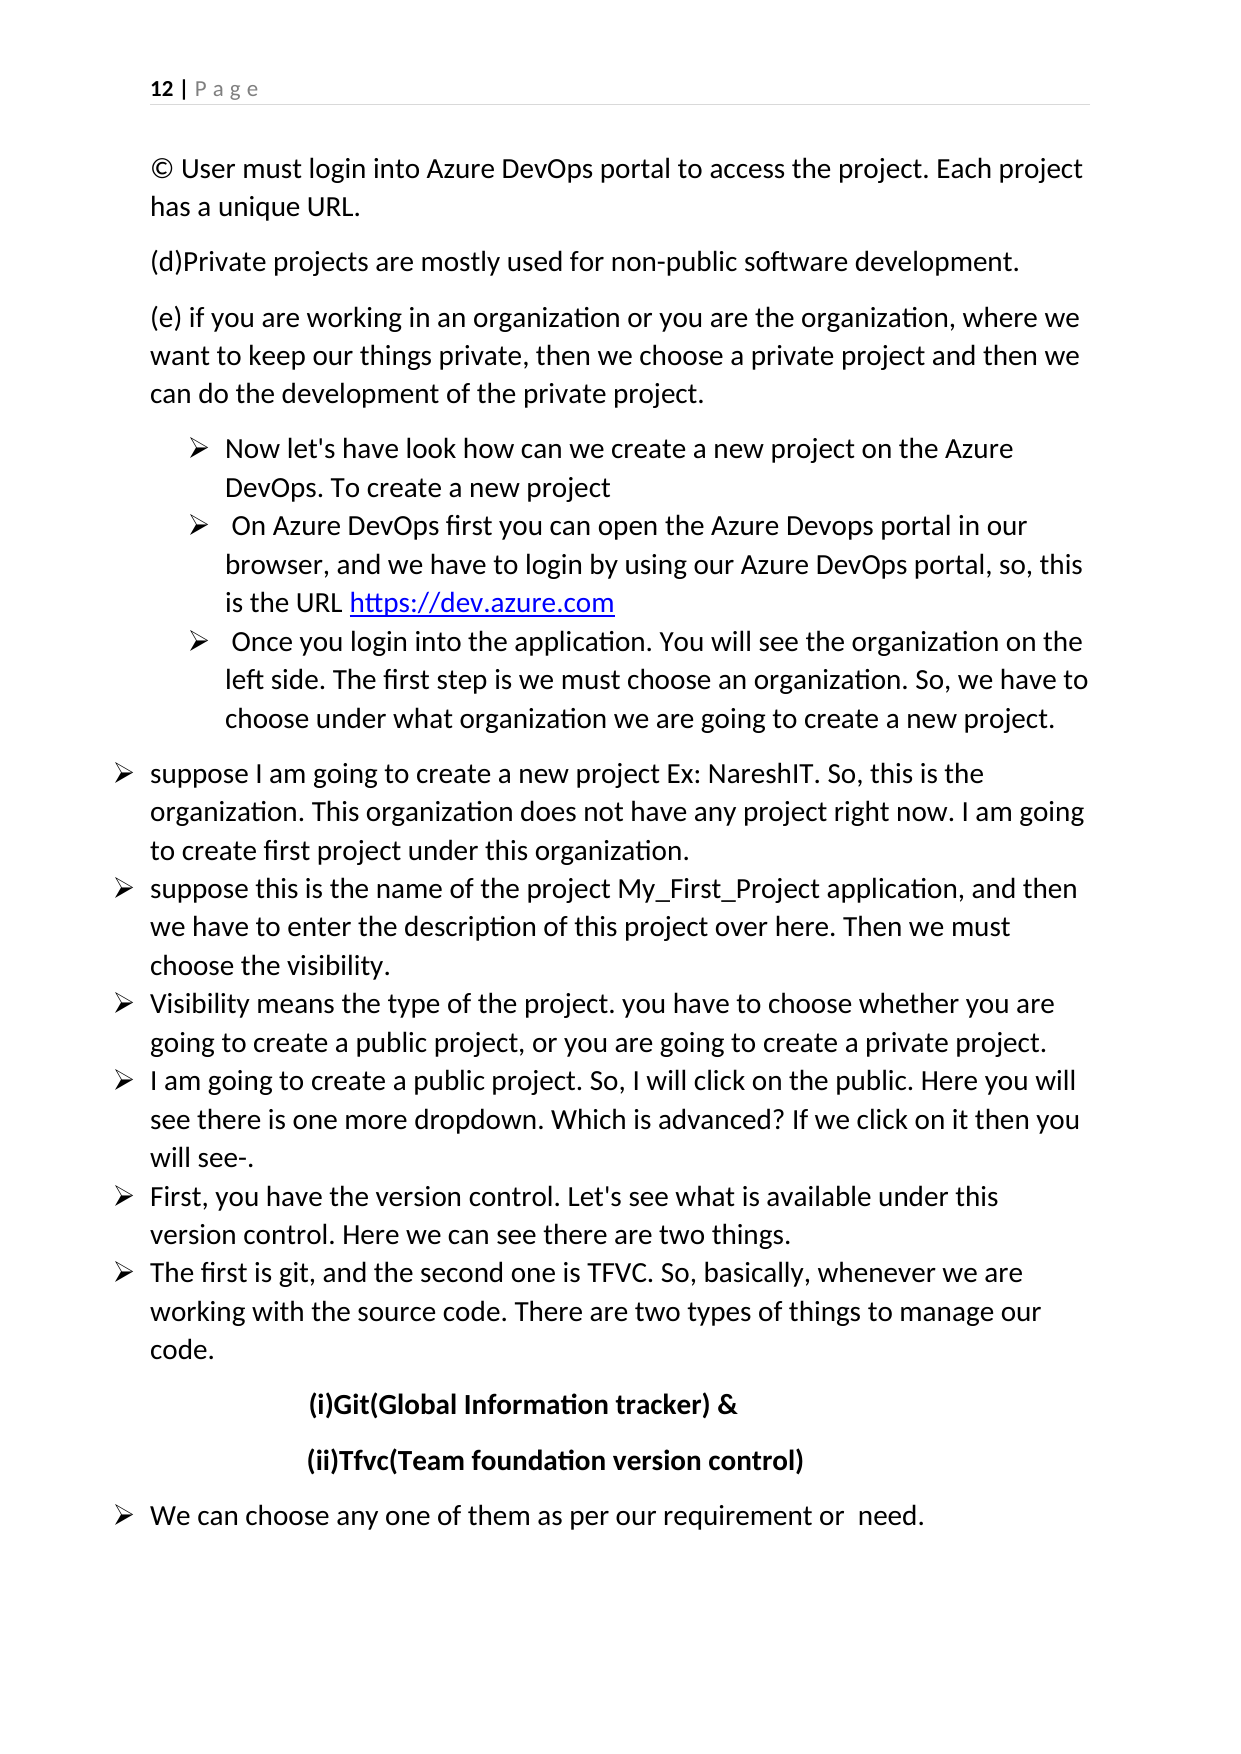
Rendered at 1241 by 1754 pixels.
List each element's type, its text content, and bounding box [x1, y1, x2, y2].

text (i)Git(Global Information tracker) & [150, 1386, 1090, 1422]
list Now let's have look how can we create a new project on the Azure DevOps. To create a new project [187, 431, 1090, 505]
text (ii)Tfvc(Team foundation version control) [225, 1442, 1090, 1477]
list First, you have the version control. Let's see what is available under this version control. Here we can see there are two things. [112, 1178, 1090, 1252]
list We can choose any one of them as per our requirement or need. [112, 1497, 1090, 1532]
list Once you login into the application. You will see the organization on the left side. The first step is we must choose an organization. So, we have to choose under what organization we are going to create a new project. [187, 623, 1090, 735]
text (e) if you are working in an organization or you are the organization, where we want to keep our things private, then we choose a private project and then we can do the development of the private project. [150, 299, 1090, 411]
list Visibility means the type of the project. you have to choose whether you are going to create a public project, or you are going to create a private project. [112, 985, 1090, 1059]
text © User must login into Azure DevOps portal to access the project. Each project has a unique URL. [150, 150, 1090, 224]
text (d)Private projects are mostly used for non-public software development. [150, 243, 1090, 279]
list The first is git, and the second one is TFVC. So, basically, whenever we are working with the source code. There are two types of things to manage our code. [112, 1254, 1090, 1367]
list suppose I am going to create a new project Ex: NareshIT. So, this is the organization. This organization does not have any project right now. I am going to create first project under this organization. [112, 755, 1090, 867]
list suppose this is the name of the project My_First_Project application, and then we have to enter the description of this project over here. Then we must choose the visibility. [112, 870, 1090, 983]
list On Azure DevOps first you can open the Azure Devops portal in our browser, and we have to login by using our Azure DevOps portal, so, this is the URL https://dev.azure.com [187, 507, 1090, 620]
list I am going to create a public project. So, I will click on the public. Here you will see there is one more dropdown. Which is advanced? If we click on it then you will see-. [112, 1062, 1090, 1175]
